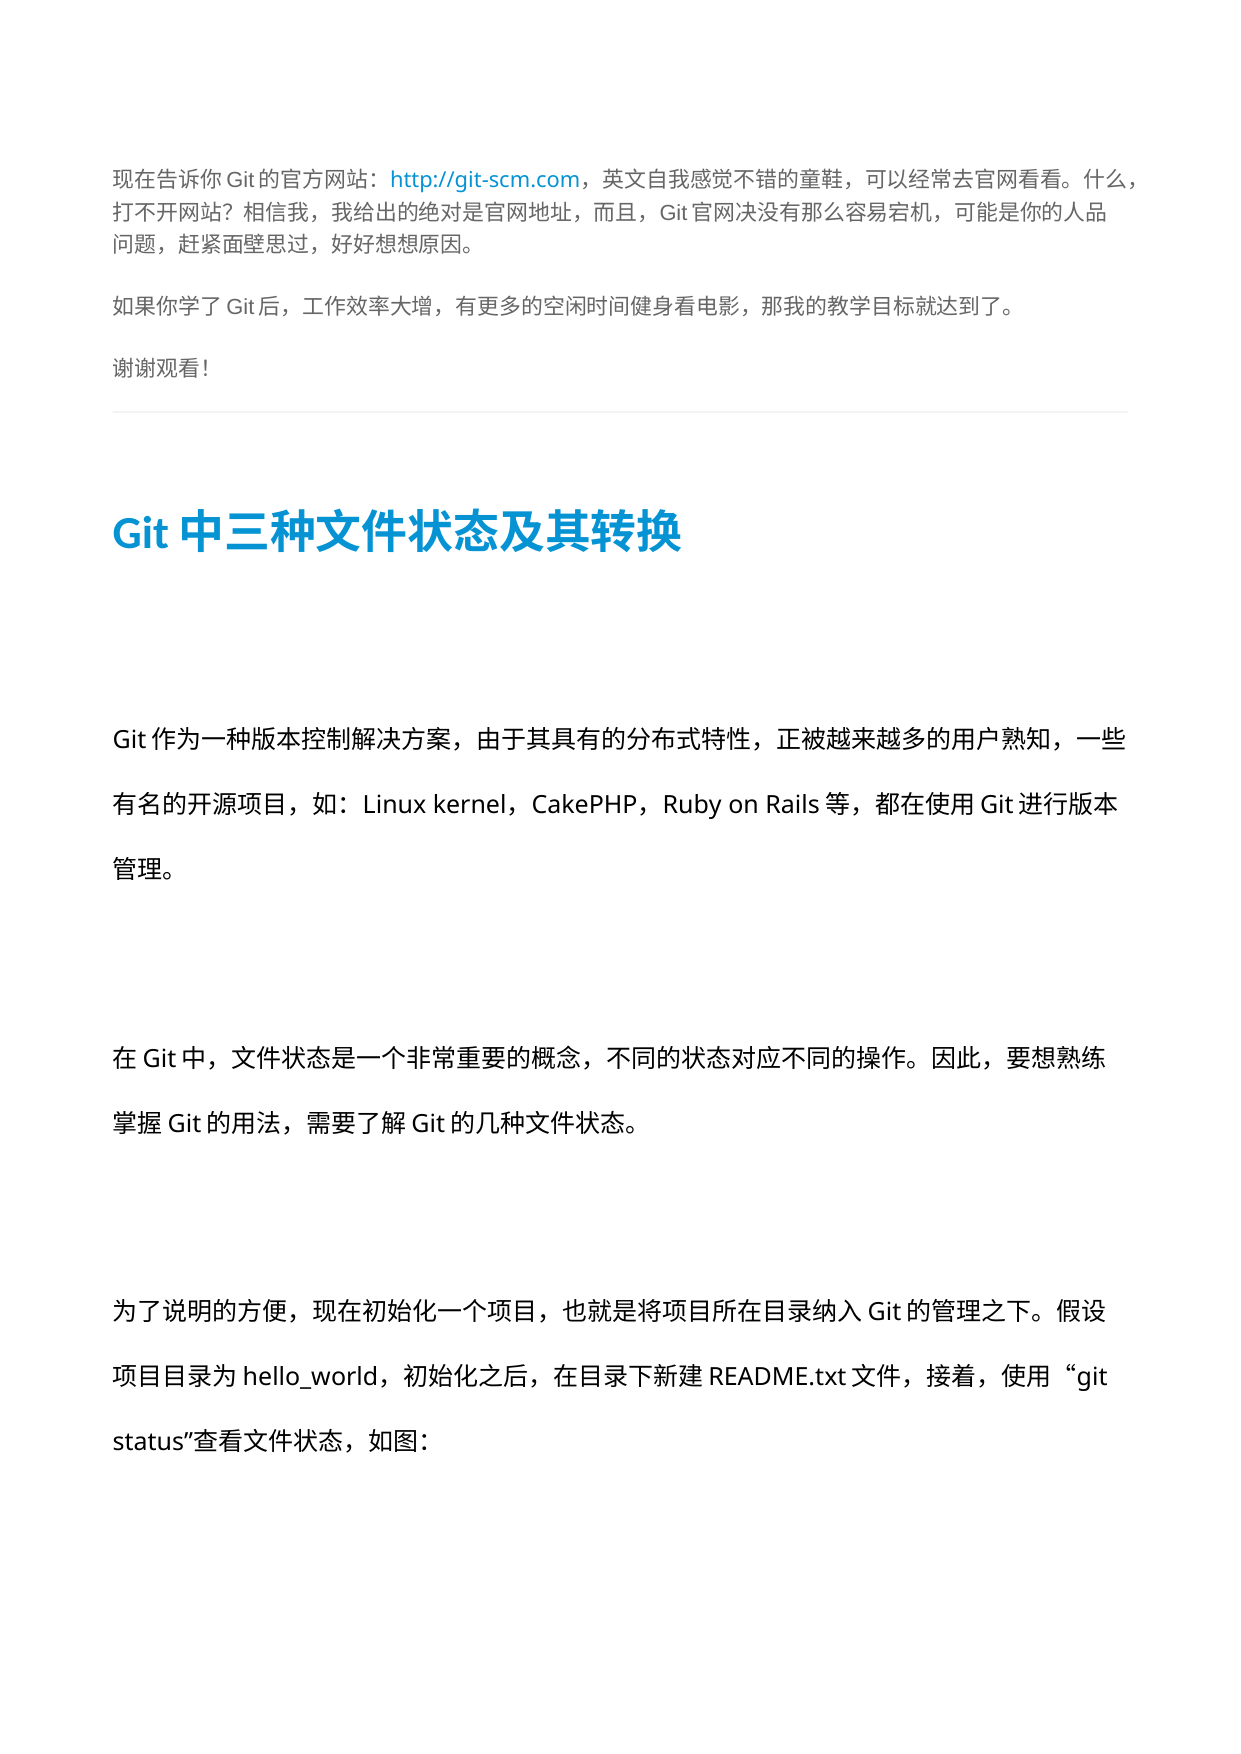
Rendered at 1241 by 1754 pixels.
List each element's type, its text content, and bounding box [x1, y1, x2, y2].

text 现在告诉你Git的官方网站：http://git-scm.com，英文自我感觉不错的童鞋，可以经常去官网看看。什么，打不开网站？相信我，我给出的绝对是官网地址，而且，Git官网决没有那么容易宕机，可能是你的人品问题，赶紧面壁思过，好好想想原因。 [112, 162, 1128, 259]
text 为了说明的方便，现在初始化一个项目，也就是将项目所在目录纳入Git的管理之下。假设项目目录为hello_world，初始化之后，在目录下新建README.txt文件，接着，使用“git status”查看文件状态，如图： [112, 1277, 1128, 1472]
text 如果你学了Git后，工作效率大增，有更多的空闲时间健身看电影，那我的教学目标就达到了。 [112, 289, 1128, 321]
text 谢谢观看！ [112, 350, 1128, 383]
subtitle Git中三种文件状态及其转换 [112, 480, 1128, 577]
text 在Git中，文件状态是一个非常重要的概念，不同的状态对应不同的操作。因此，要想熟练掌握Git的用法，需要了解Git的几种文件状态。 [112, 1024, 1128, 1154]
text Git作为一种版本控制解决方案，由于其具有的分布式特性，正被越来越多的用户熟知，一些有名的开源项目，如：Linux kernel，CakePHP，Ruby on Rails等，都在使用Git进行版本管理。 [112, 705, 1128, 900]
